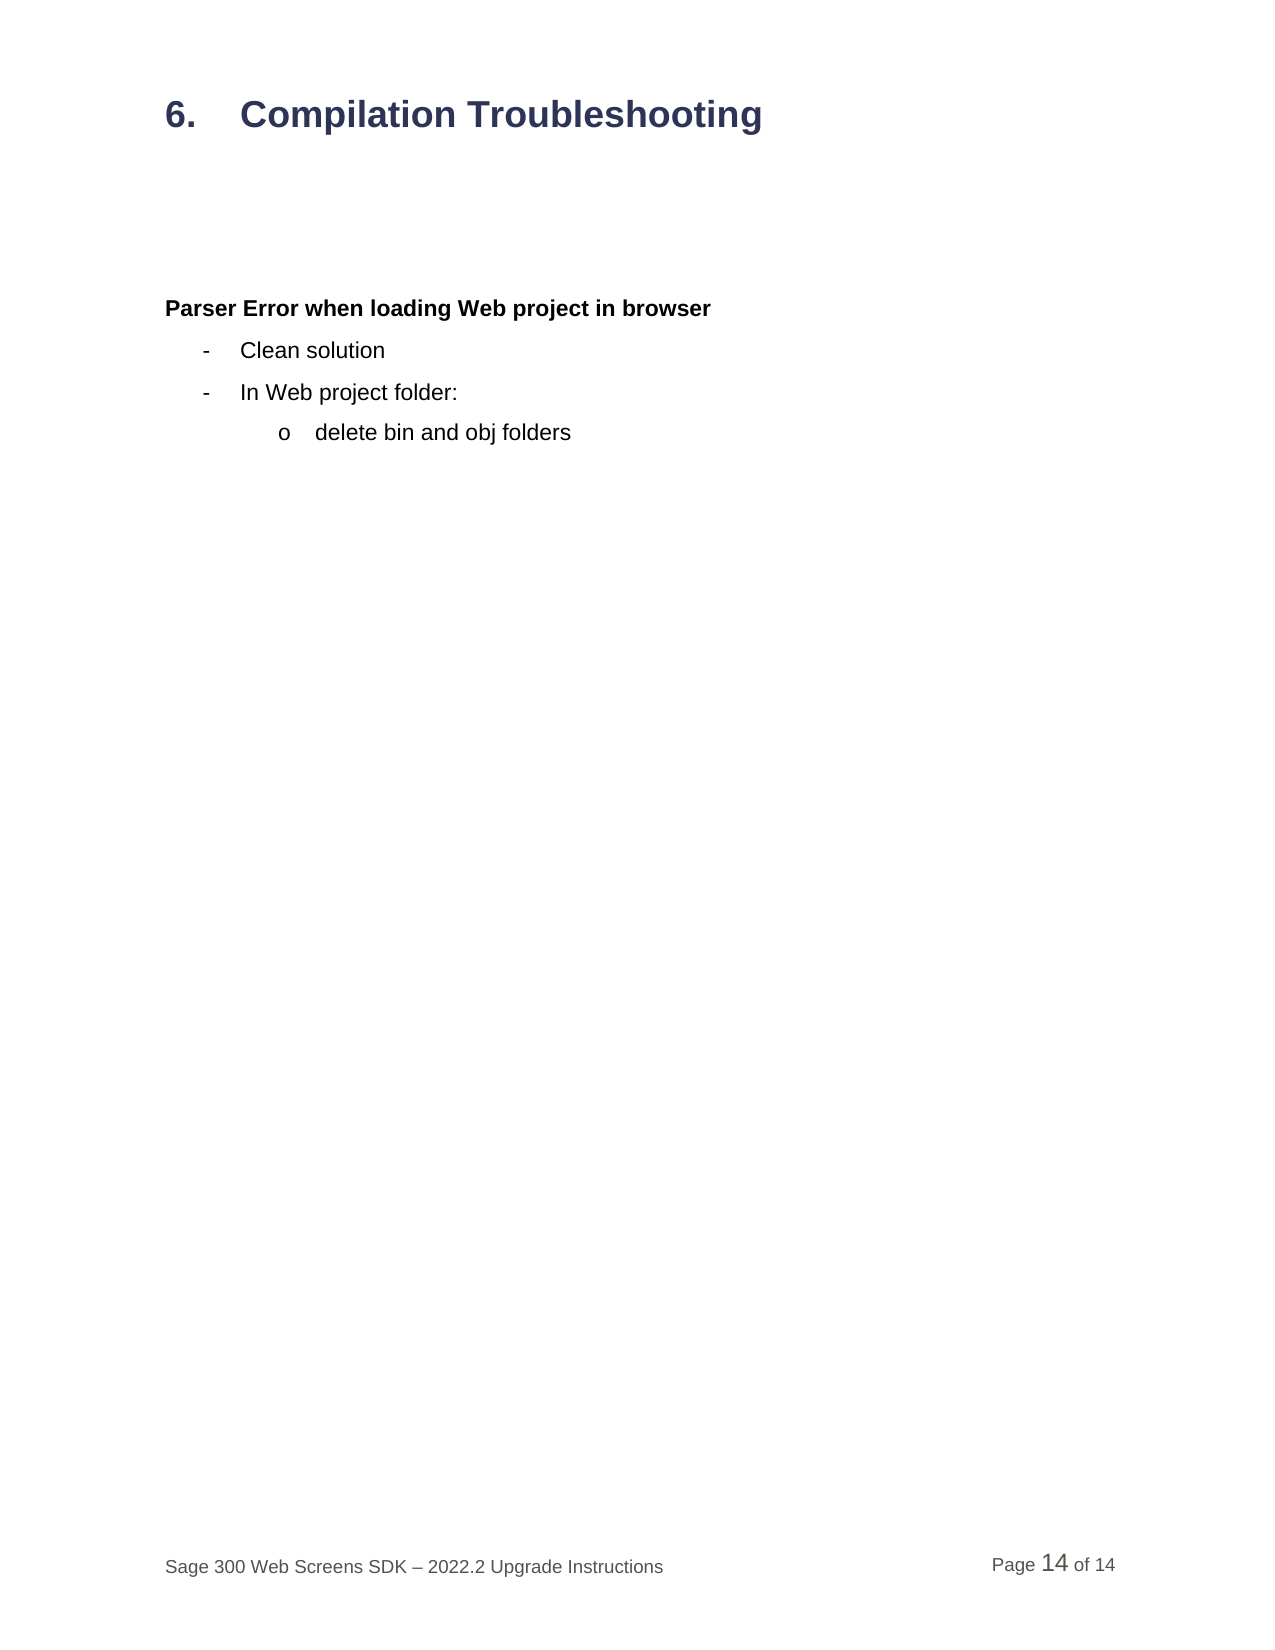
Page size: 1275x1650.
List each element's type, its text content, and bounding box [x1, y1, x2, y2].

list delete bin and obj folders [277, 418, 1125, 447]
list Clean solution [202, 334, 1125, 363]
list In Web project folder: [202, 376, 1125, 405]
subtitle Compilation Troubleshooting [165, 91, 1115, 135]
text Parser Error when loading Web project in browser [165, 121, 1125, 322]
